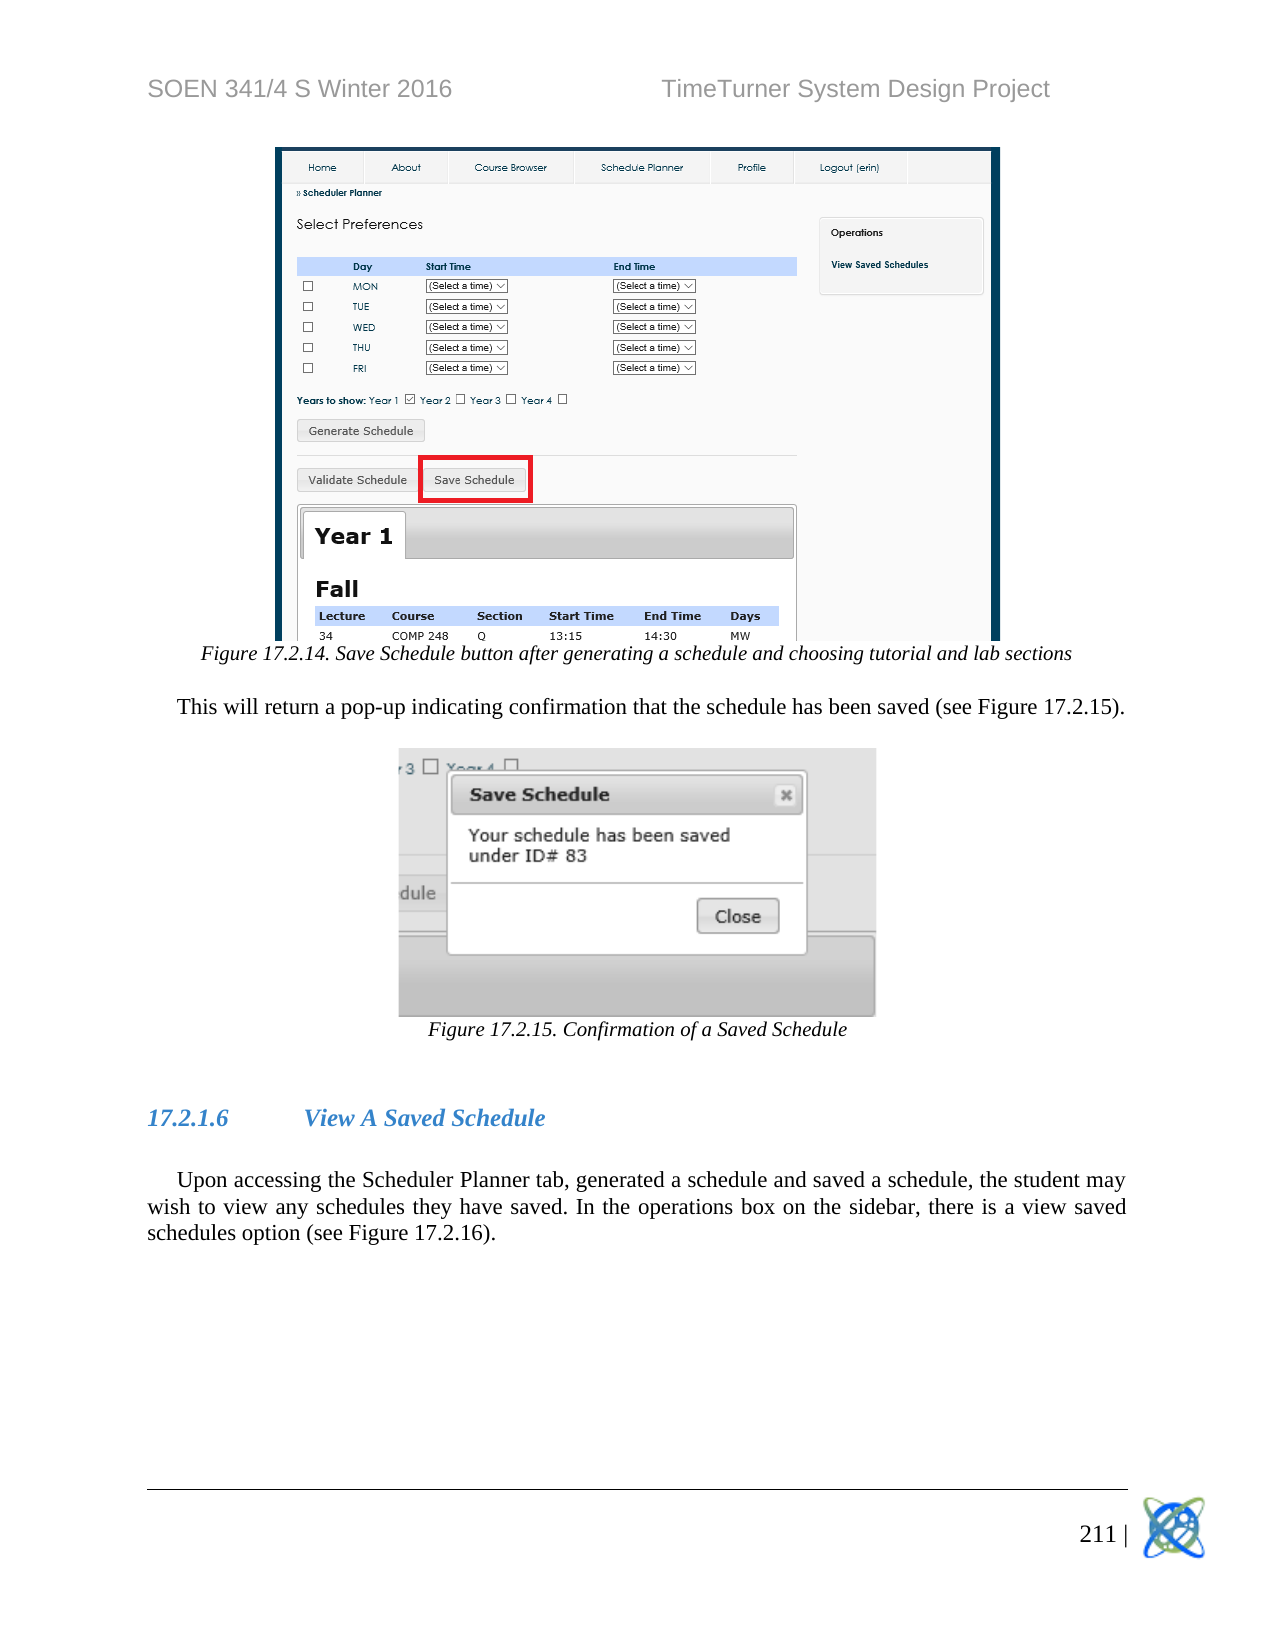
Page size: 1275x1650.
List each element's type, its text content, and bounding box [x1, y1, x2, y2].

picture [398, 748, 877, 1017]
text View A Saved Schedule [147, 1103, 1128, 1131]
picture [283, 147, 990, 641]
text Figure 17.2.14. Save Schedule button after generating a schedule and choosing tutorial and lab sections [147, 640, 1128, 664]
picture [1123, 1490, 1224, 1566]
text Figure 17.2.15. Confirmation of a Saved Schedule [147, 1017, 1128, 1041]
text Upon accessing the Scheduler Planner tab, generated a schedule and saved a schedule, the student may wish to view any schedules they have saved. In the operations box on the sidebar, there is a view saved schedules option (see Figure 17.2.16). [147, 1166, 1128, 1246]
text This will return a pop-up indicating confirmation that the schedule has been saved (see Figure 17.2.15). [147, 693, 1128, 719]
